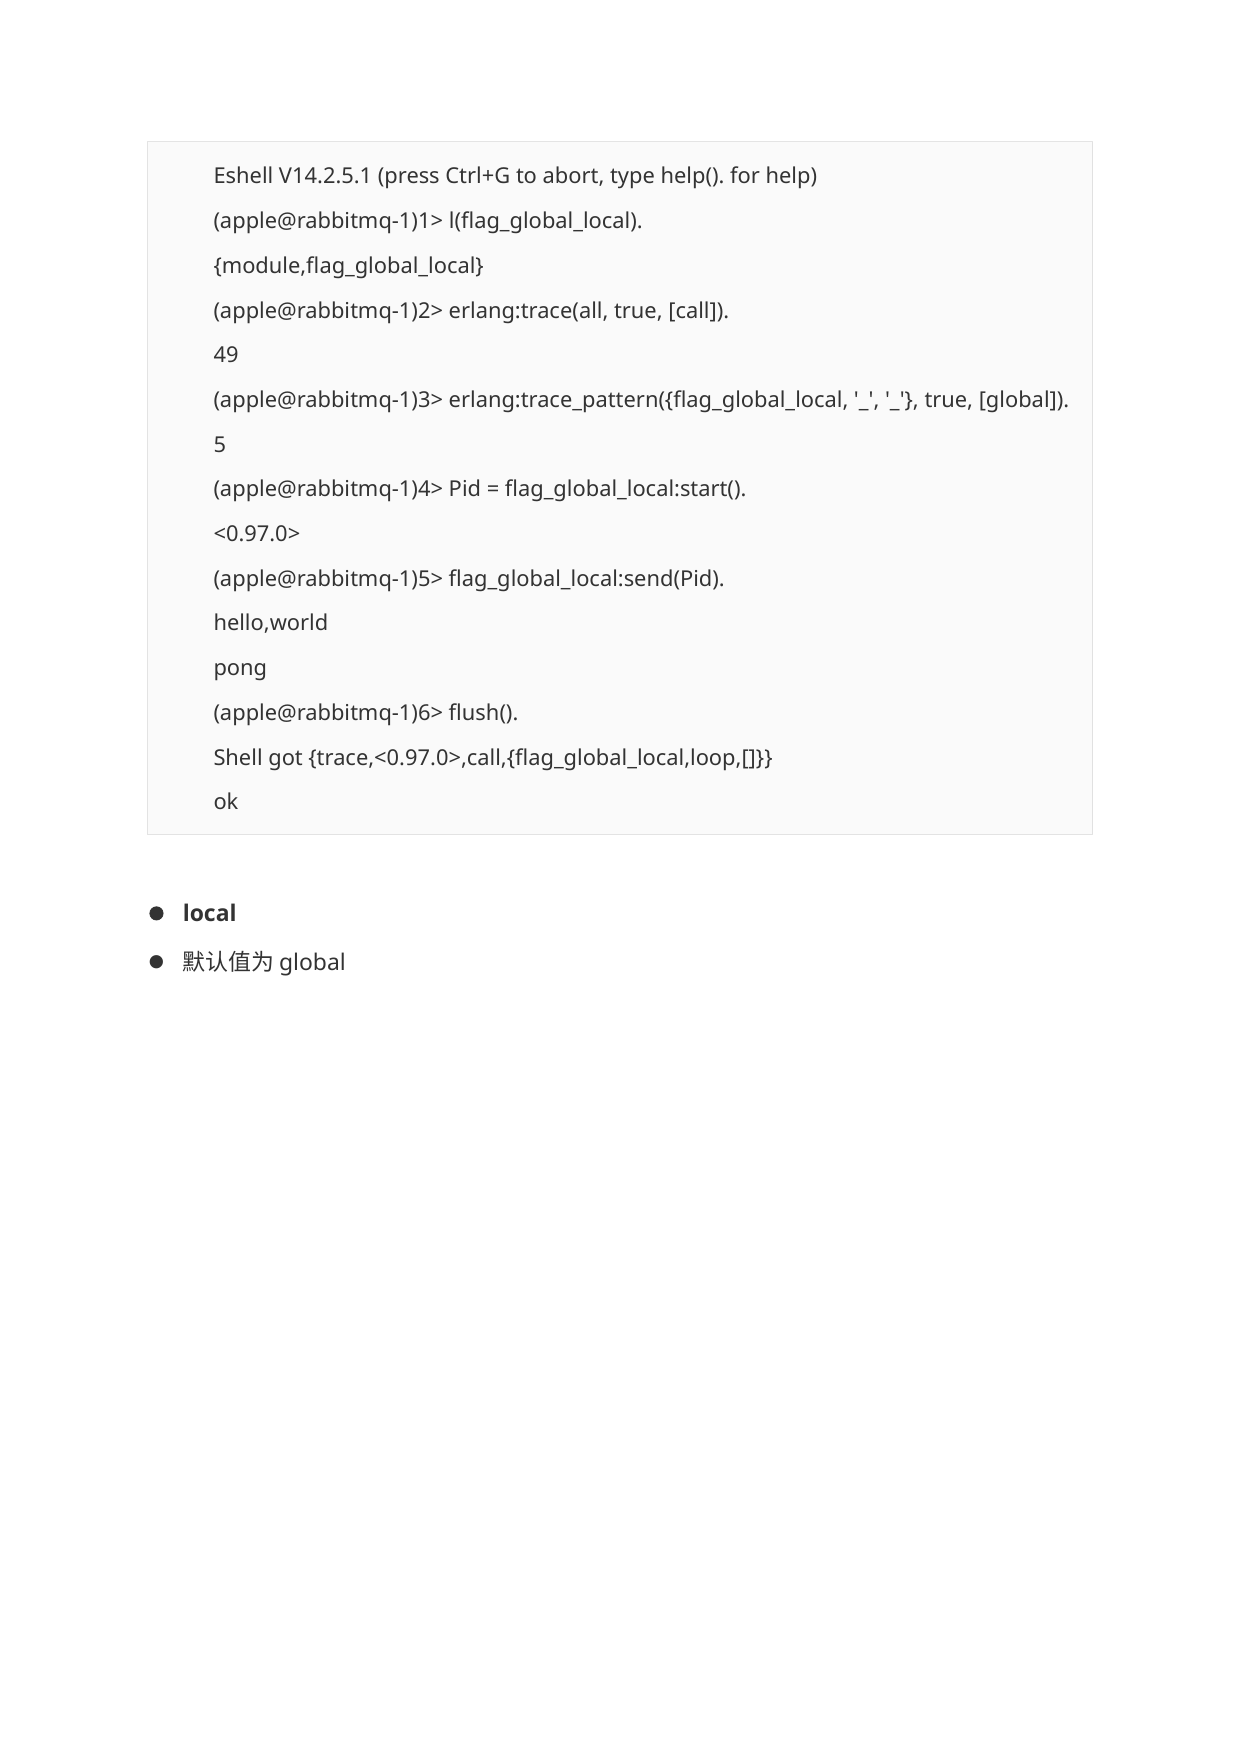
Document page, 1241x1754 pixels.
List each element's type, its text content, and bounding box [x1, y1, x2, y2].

list local [148, 897, 1093, 928]
list 默认值为global [148, 944, 1093, 977]
